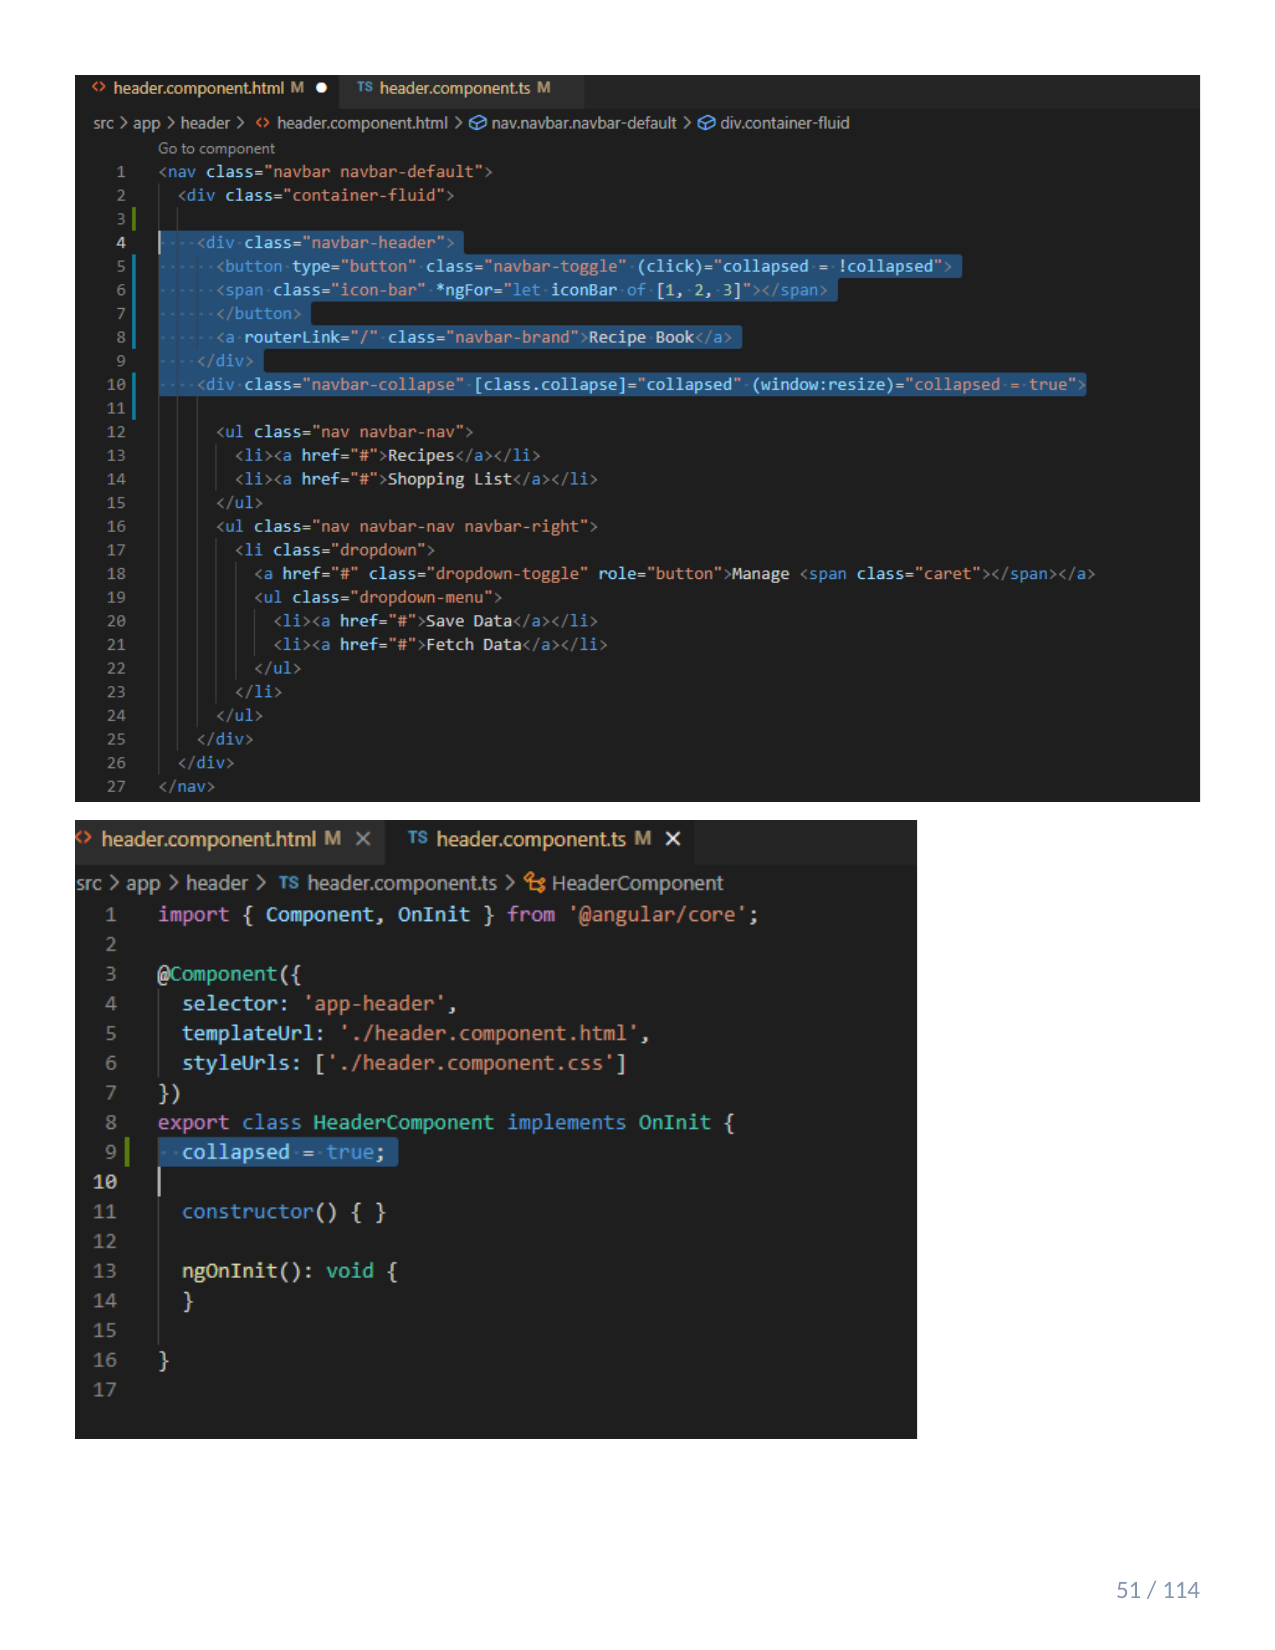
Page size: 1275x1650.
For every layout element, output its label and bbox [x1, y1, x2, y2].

picture [75, 820, 918, 1439]
picture [75, 75, 1200, 802]
